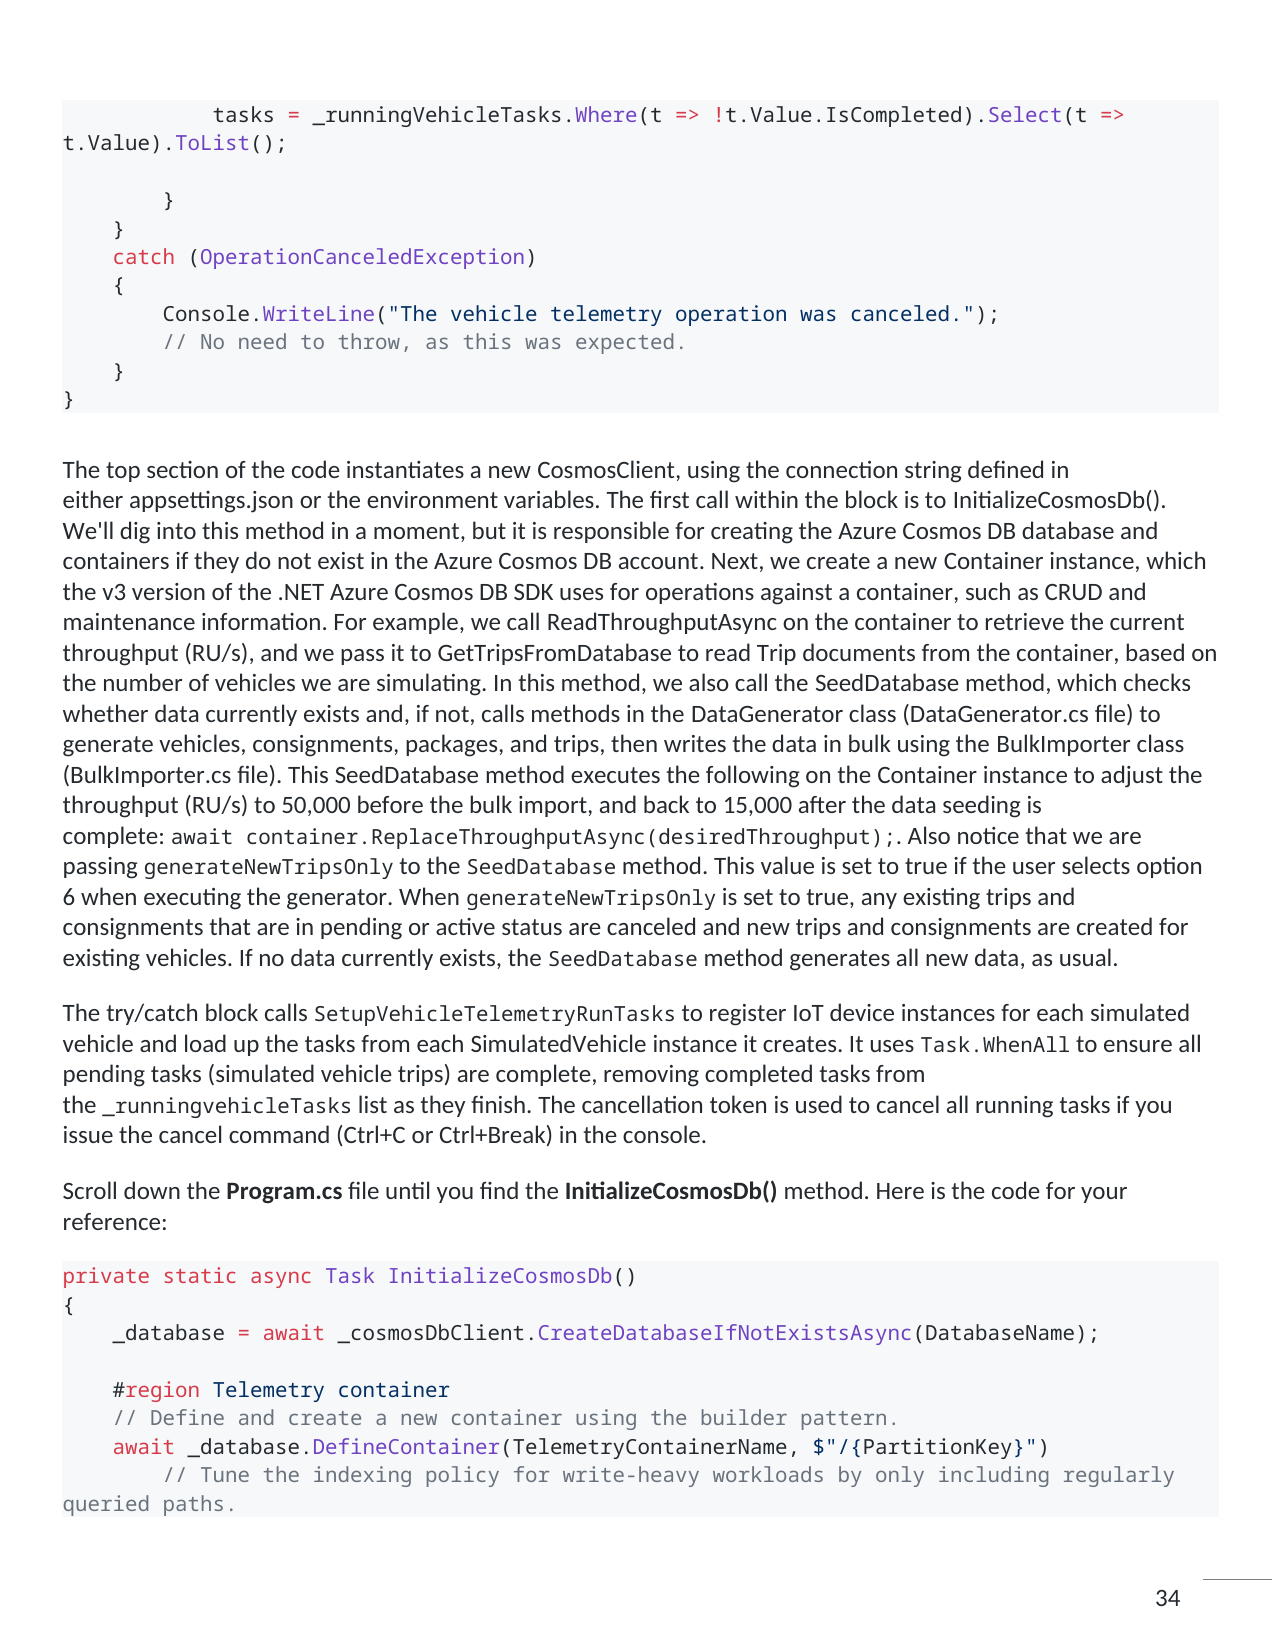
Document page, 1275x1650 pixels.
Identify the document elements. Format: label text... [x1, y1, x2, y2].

text // No need to throw, as this was expected. [62, 327, 1219, 356]
text } [62, 384, 1219, 413]
text tasks = _runningVehicleTasks.Where(t => !t.Value.IsCompleted).Select(t => t.Value).ToList(); [62, 100, 1219, 157]
text The try/catch block calls SetupVehicleTelemetryRunTasks to register IoT device instances for each simulated vehicle and load up the tasks from each SimulatedVehicle instance it creates. It uses Task.WhenAll to ensure all pending tasks (simulated vehicle trips) are complete, removing completed tasks from the _runningvehicleTasks list as they finish. The cancellation token is used to cancel all running tasks if you issue the cancel command (Ctrl+C or Ctrl+Break) in the console. [62, 998, 1219, 1150]
text { [62, 271, 1219, 299]
text } [62, 185, 1219, 214]
text The top section of the code instantiates a new CosmosClient, using the connection string defined in either appsettings.json or the environment variables. The first call within the block is to InitializeCosmosDb(). We'll dig into this method in a moment, but it is responsible for creating the Azure Cosmos DB database and containers if they do not exist in the Azure Cosmos DB account. Next, we create a new Container instance, which the v3 version of the .NET Azure Cosmos DB SDK uses for operations against a container, such as CRUD and maintenance information. For example, we call ReadThroughputAsync on the container to retrieve the current throughput (RU/s), and we pass it to GetTripsFromDatabase to read Trip documents from the container, based on the number of vehicles we are simulating. In this method, we also call the SeedDatabase method, which checks whether data currently exists and, if not, calls methods in the DataGenerator class (DataGenerator.cs file) to generate vehicles, consignments, packages, and trips, then writes the data in bulk using the BulkImporter class (BulkImporter.cs file). This SeedDatabase method executes the following on the Container instance to adjust the throughput (RU/s) to 50,000 before the bulk import, and back to 15,000 after the data seeding is complete: await container.ReplaceThroughputAsync(desiredThroughput);. Also notice that we are passing generateNewTripsOnly to the SeedDatabase method. This value is set to true if the user selects option 6 when executing the generator. When generateNewTripsOnly is set to true, any existing trips and consignments that are in pending or active status are canceled and new trips and consignments are created for existing vehicles. If no data currently exists, the SeedDatabase method generates all new data, as usual. [62, 454, 1219, 973]
text #region Telemetry container [62, 1375, 1219, 1403]
text _database = await _cosmosDbClient.CreateDatabaseIfNotExistsAsync(DatabaseName); [62, 1318, 1219, 1347]
text // Tune the indexing policy for write-heavy workloads by only including regularly queried paths. [62, 1460, 1219, 1517]
text private static async Task InitializeCosmosDb() [62, 1261, 1219, 1290]
text catch (OperationCanceledException) [62, 242, 1219, 271]
text } [62, 356, 1219, 384]
text Console.WriteLine("The vehicle telemetry operation was canceled."); [62, 299, 1219, 327]
text await _database.DefineContainer(TelemetryContainerName, $"/{PartitionKey}") [62, 1432, 1219, 1460]
text { [62, 1290, 1219, 1318]
text // Define and create a new container using the builder pattern. [62, 1403, 1219, 1432]
text } [62, 214, 1219, 242]
text Scroll down the Program.cs file until you find the InitializeCosmosDb() method. Here is the code for your reference: [62, 1175, 1219, 1236]
